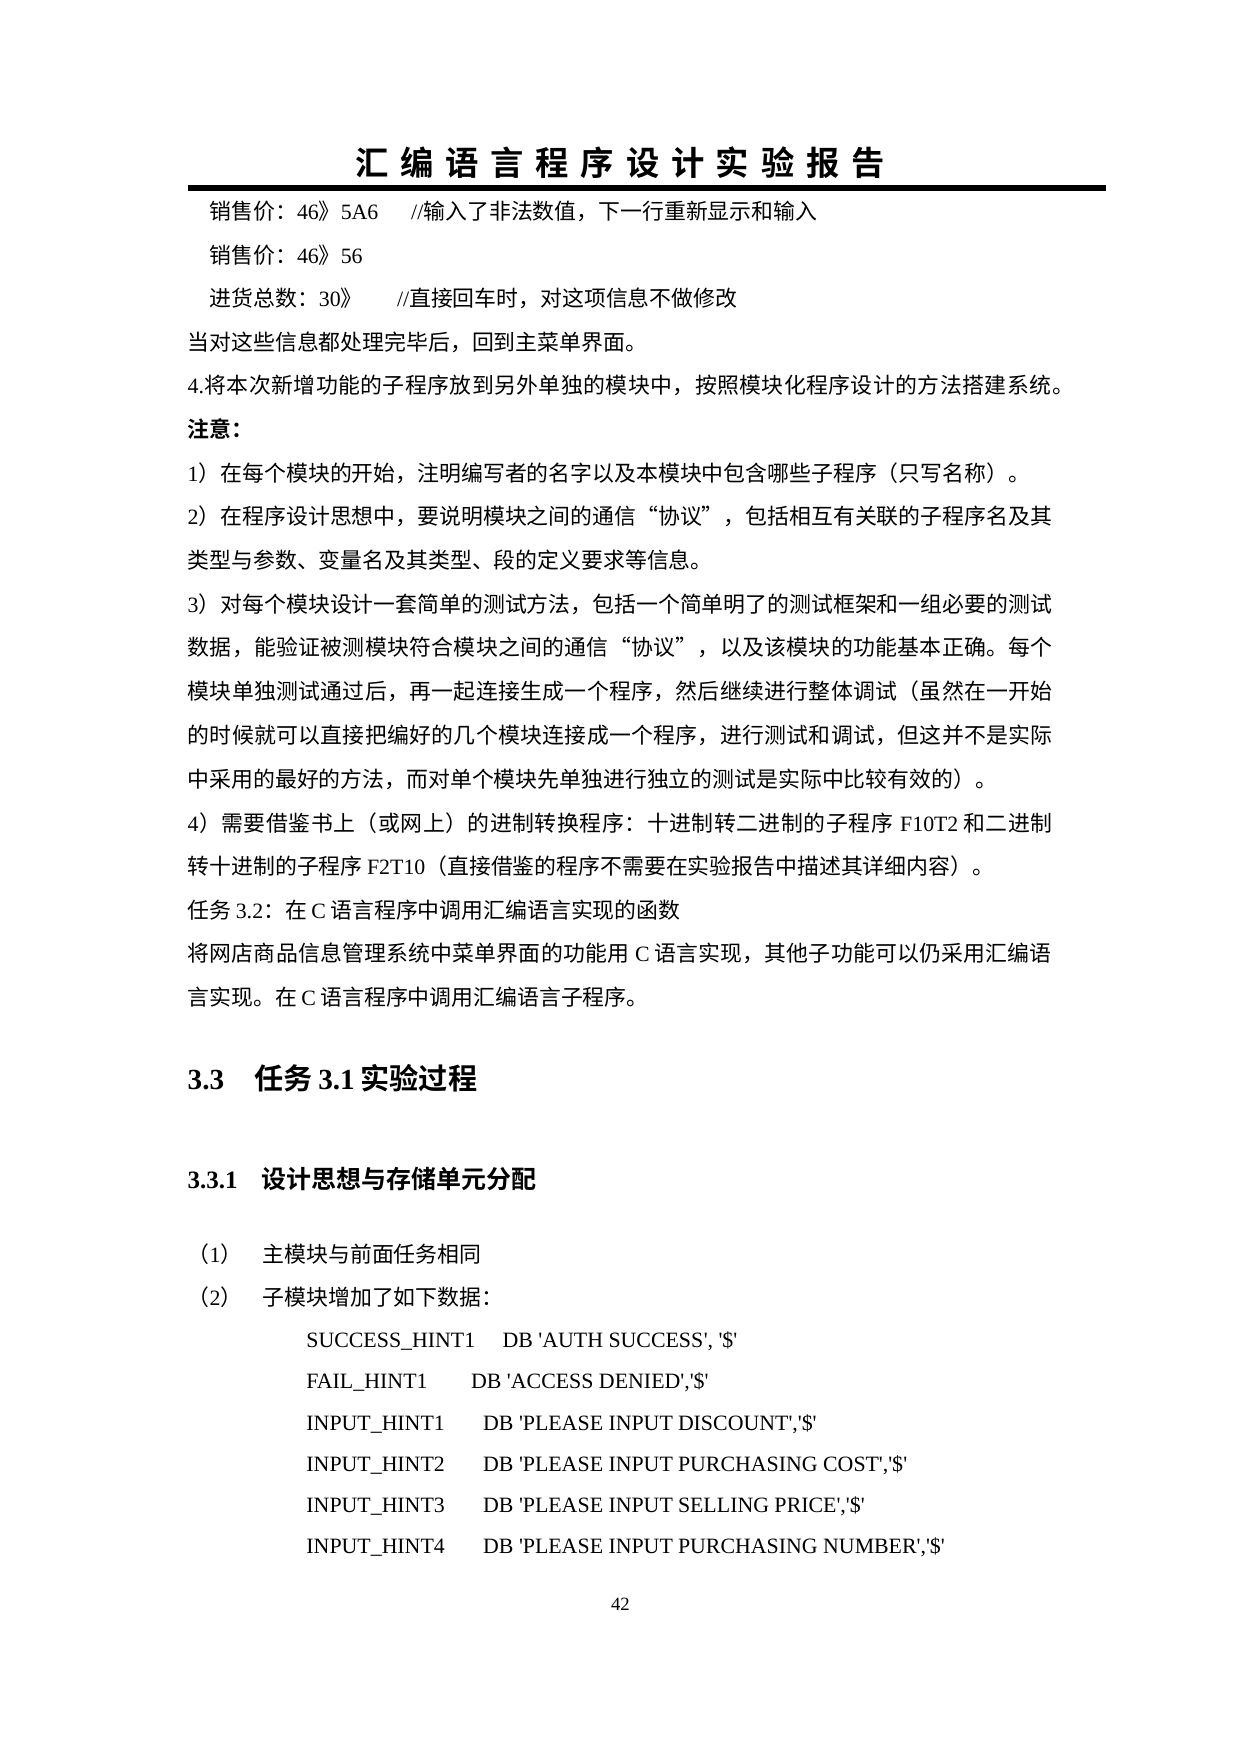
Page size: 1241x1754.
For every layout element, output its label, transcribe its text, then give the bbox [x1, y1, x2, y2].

text 4）需要借鉴书上（或网上）的进制转换程序：十进制转二进制的子程序F10T2和二进制转十进制的子程序F2T10（直接借鉴的程序不需要在实验报告中描述其详细内容）。 [187, 805, 1053, 881]
list SUCCESS_HINT1 DB 'AUTH SUCCESS', '$' [262, 1323, 1053, 1356]
text 销售价：46》5A6 //输入了非法数值，下一行重新显示和输入 [187, 194, 1053, 226]
text 进货总数：30》 //直接回车时，对这项信息不做修改 [187, 281, 1053, 313]
list INPUT_HINT1 DB 'PLEASE INPUT DISCOUNT','$' [262, 1406, 1053, 1438]
text 3）对每个模块设计一套简单的测试方法，包括一个简单明了的测试框架和一组必要的测试数据，能验证被测模块符合模块之间的通信“协议”，以及该模块的功能基本正确。每个模块单独测试通过后，再一起连接生成一个程序，然后继续进行整体调试（虽然在一开始的时候就可以直接把编好的几个模块连接成一个程序，进行测试和调试，但这并不是实际中采用的最好的方法，而对单个模块先单独进行独立的测试是实际中比较有效的）。 [187, 586, 1053, 794]
text 任务3.2：在C语言程序中调用汇编语言实现的函数 [187, 892, 1053, 925]
text 销售价：46》56 [187, 237, 1053, 270]
subtitle 设计思想与存储单元分配 [187, 1145, 1053, 1210]
list 主模块与前面任务相同 [187, 1236, 1053, 1269]
text 当对这些信息都处理完毕后，回到主菜单界面。 [187, 324, 1053, 357]
list 子模块增加了如下数据： [187, 1280, 1053, 1312]
text 4.将本次新增功能的子程序放到另外单独的模块中，按照模块化程序设计的方法搭建系统。注意： [187, 368, 1053, 444]
list INPUT_HINT3 DB 'PLEASE INPUT SELLING PRICE','$' [262, 1488, 1053, 1521]
text 1）在每个模块的开始，注明编写者的名字以及本模块中包含哪些子程序（只写名称）。 [187, 455, 1053, 488]
text 将网店商品信息管理系统中菜单界面的功能用C语言实现，其他子功能可以仍采用汇编语言实现。在C语言程序中调用汇编语言子程序。 [187, 936, 1053, 1012]
subtitle 任务3.1实验过程 [187, 1044, 1053, 1109]
list FAIL_HINT1 DB 'ACCESS DENIED','$' [262, 1365, 1053, 1397]
text 2）在程序设计思想中，要说明模块之间的通信“协议”，包括相互有关联的子程序名及其类型与参数、变量名及其类型、段的定义要求等信息。 [187, 499, 1053, 575]
list INPUT_HINT4 DB 'PLEASE INPUT PURCHASING NUMBER','$' [262, 1530, 1053, 1562]
list INPUT_HINT2 DB 'PLEASE INPUT PURCHASING COST','$' [262, 1447, 1053, 1480]
